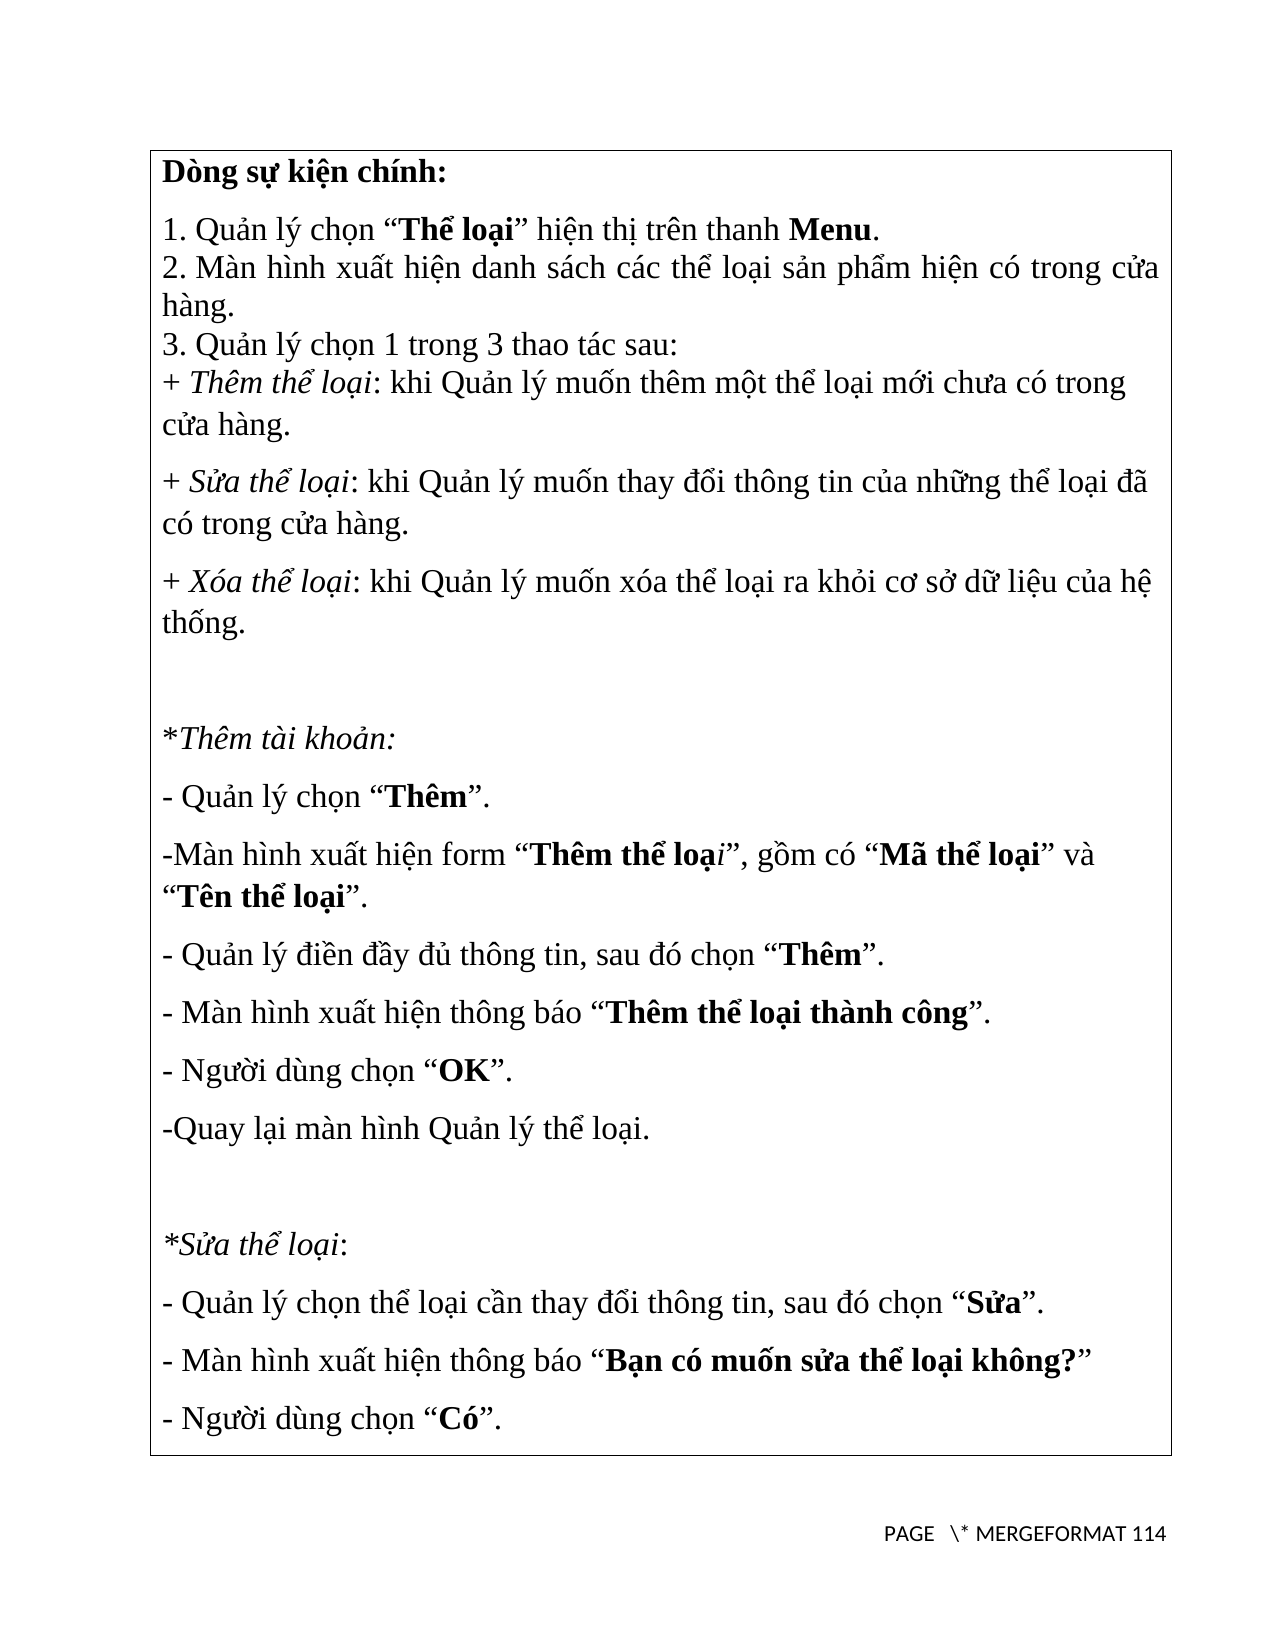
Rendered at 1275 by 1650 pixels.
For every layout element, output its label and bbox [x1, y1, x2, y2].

table_cell [151, 151, 1171, 1455]
